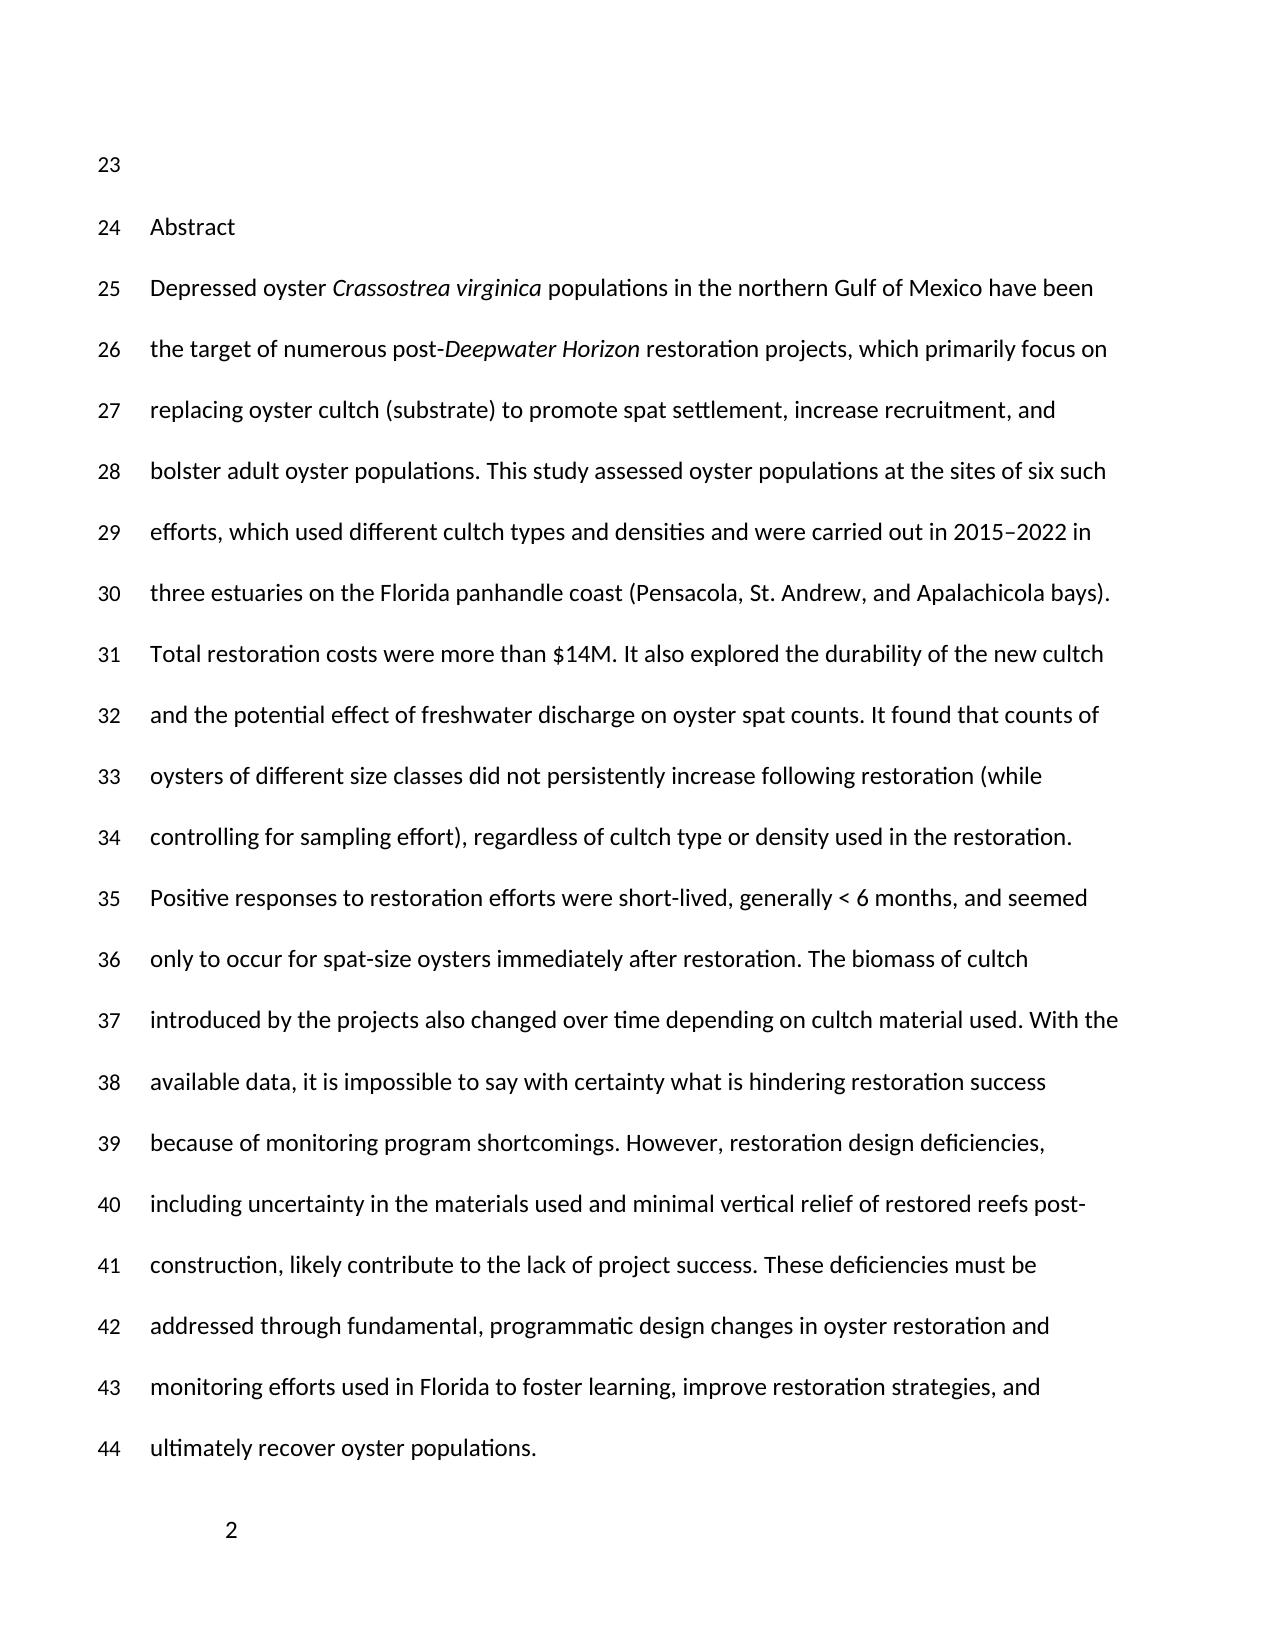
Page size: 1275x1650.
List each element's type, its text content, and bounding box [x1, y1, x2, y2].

text Depressed oyster Crassostrea virginica populations in the northern Gulf of Mexico have been the target of numerous post-Deepwater Horizon restoration projects, which primarily focus on replacing oyster cultch (substrate) to promote spat settlement, increase recruitment, and bolster adult oyster populations. This study assessed oyster populations at the sites of six such efforts, which used different cultch types and densities and were carried out in 2015–2022 in three estuaries on the Florida panhandle coast (Pensacola, St. Andrew, and Apalachicola bays). Total restoration costs were more than $14M. It also explored the durability of the new cultch and the potential effect of freshwater discharge on oyster spat counts. It found that counts of oysters of different size classes did not persistently increase following restoration (while controlling for sampling effort), regardless of cultch type or density used in the restoration. Positive responses to restoration efforts were short-lived, generally < 6 months, and seemed only to occur for spat-size oysters immediately after restoration. The biomass of cultch introduced by the projects also changed over time depending on cultch material used. With the available data, it is impossible to say with certainty what is hindering restoration success because of monitoring program shortcomings. However, restoration design deficiencies, including uncertainty in the materials used and minimal vertical relief of restored reefs post-construction, likely contribute to the lack of project success. These deficiencies must be addressed through fundamental, programmatic design changes in oyster restoration and monitoring efforts used in Florida to foster learning, improve restoration strategies, and ultimately recover oyster populations. [150, 272, 1125, 1462]
text Abstract [150, 211, 1125, 242]
